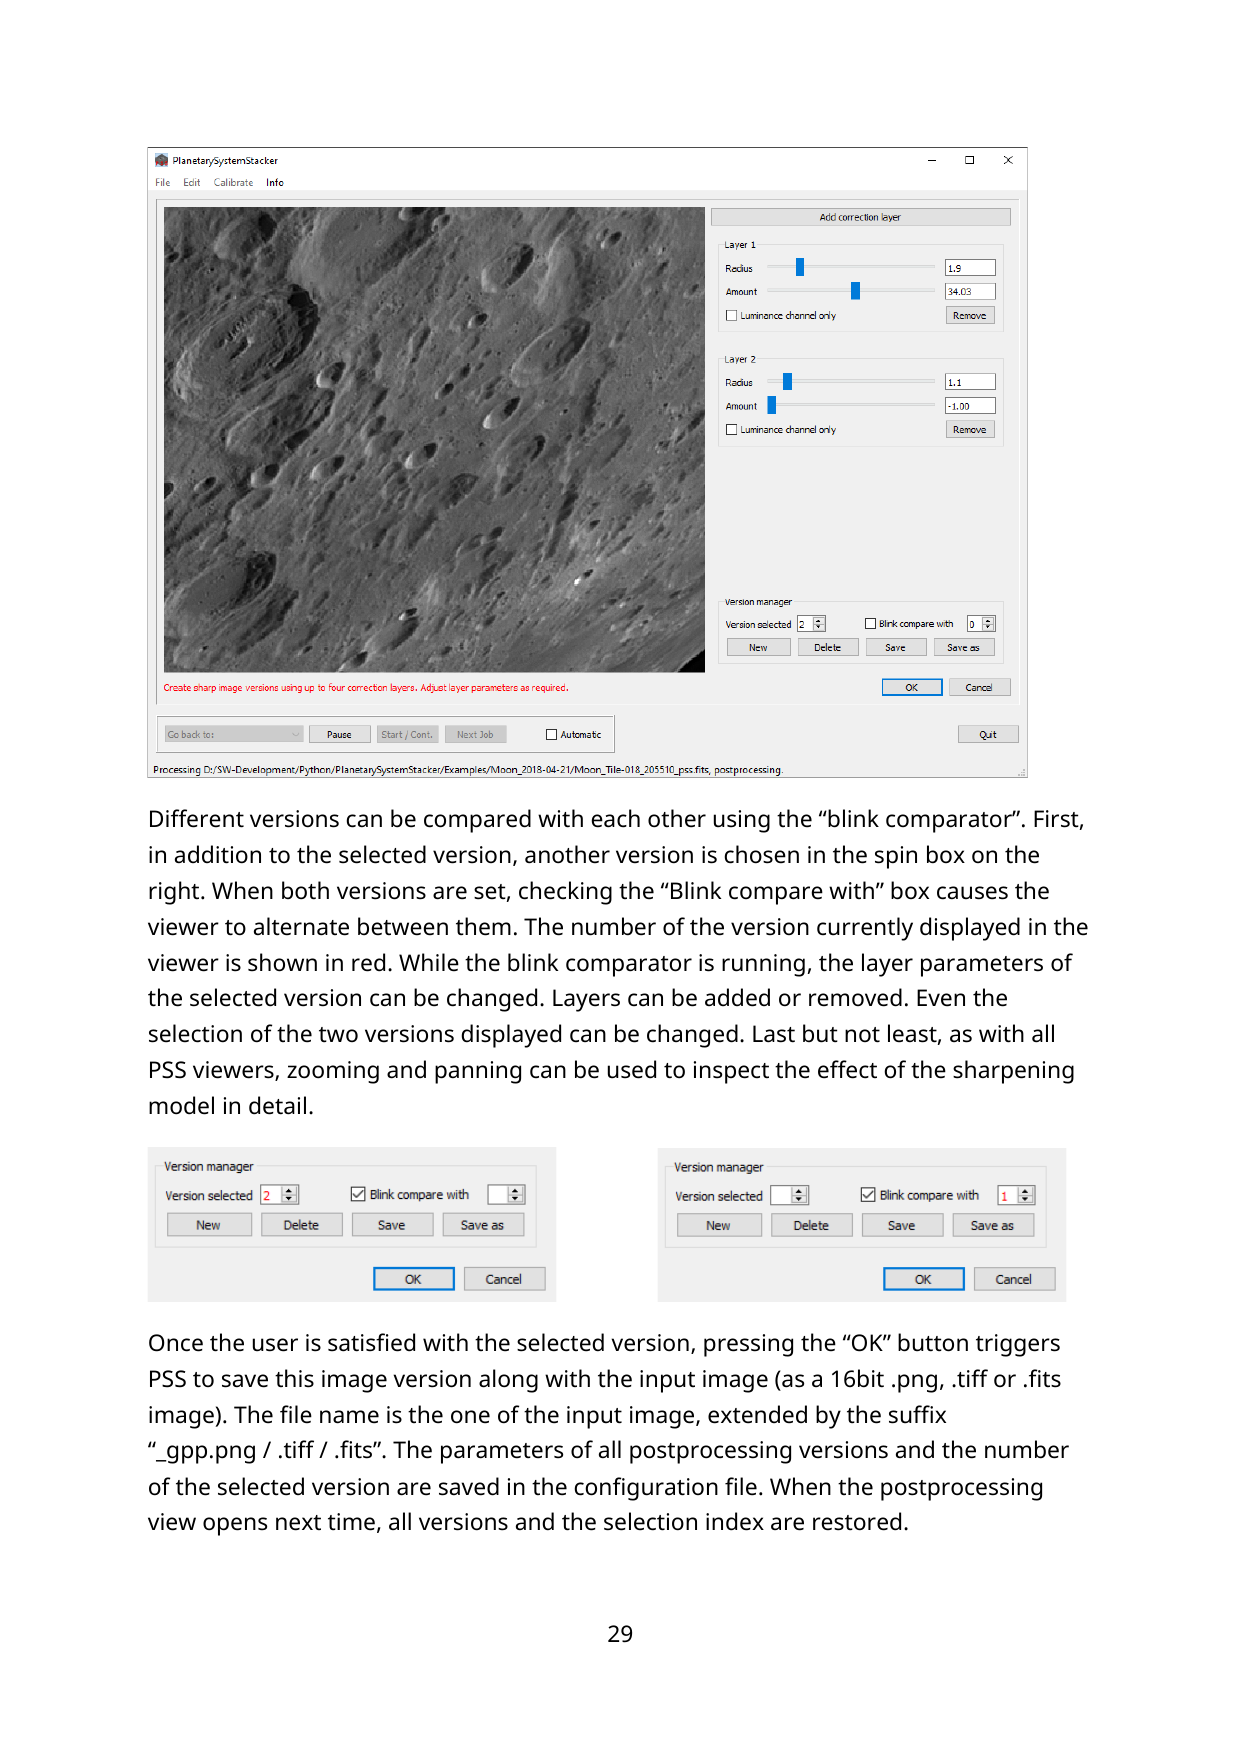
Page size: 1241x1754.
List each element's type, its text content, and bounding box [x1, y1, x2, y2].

picture [147, 147, 1028, 778]
picture [657, 1148, 1067, 1302]
text Once the user is satisfied with the selected version, pressing the “OK” button triggers PSS to save this image version along with the input image (as a 16bit .png, .tiff or .fits image). The file name is the one of the input image, extended by the suffix “_gpp.png / .tiff / .fits”. The parameters of all postprocessing versions and the number of the selected version are saved in the configuration file. When the postprocessing view opens next time, all versions and the selection index are restored. [148, 1327, 1093, 1538]
text Different versions can be compared with each other using the “blink comparator”. First, in addition to the selected version, another version is chosen in the spin box on the right. When both versions are set, checking the “Blink compare with” box causes the viewer to alternate between them. The number of the version currently displayed in the viewer is shown in red. While the blink comparator is running, the layer parameters of the selected version can be changed. Layers can be added or removed. Even the selection of the two versions displayed can be changed. Last but not least, as with all PSS viewers, zooming and panning can be used to inspect the effect of the sharpening model in detail. [148, 803, 1093, 1121]
picture [147, 1147, 557, 1302]
